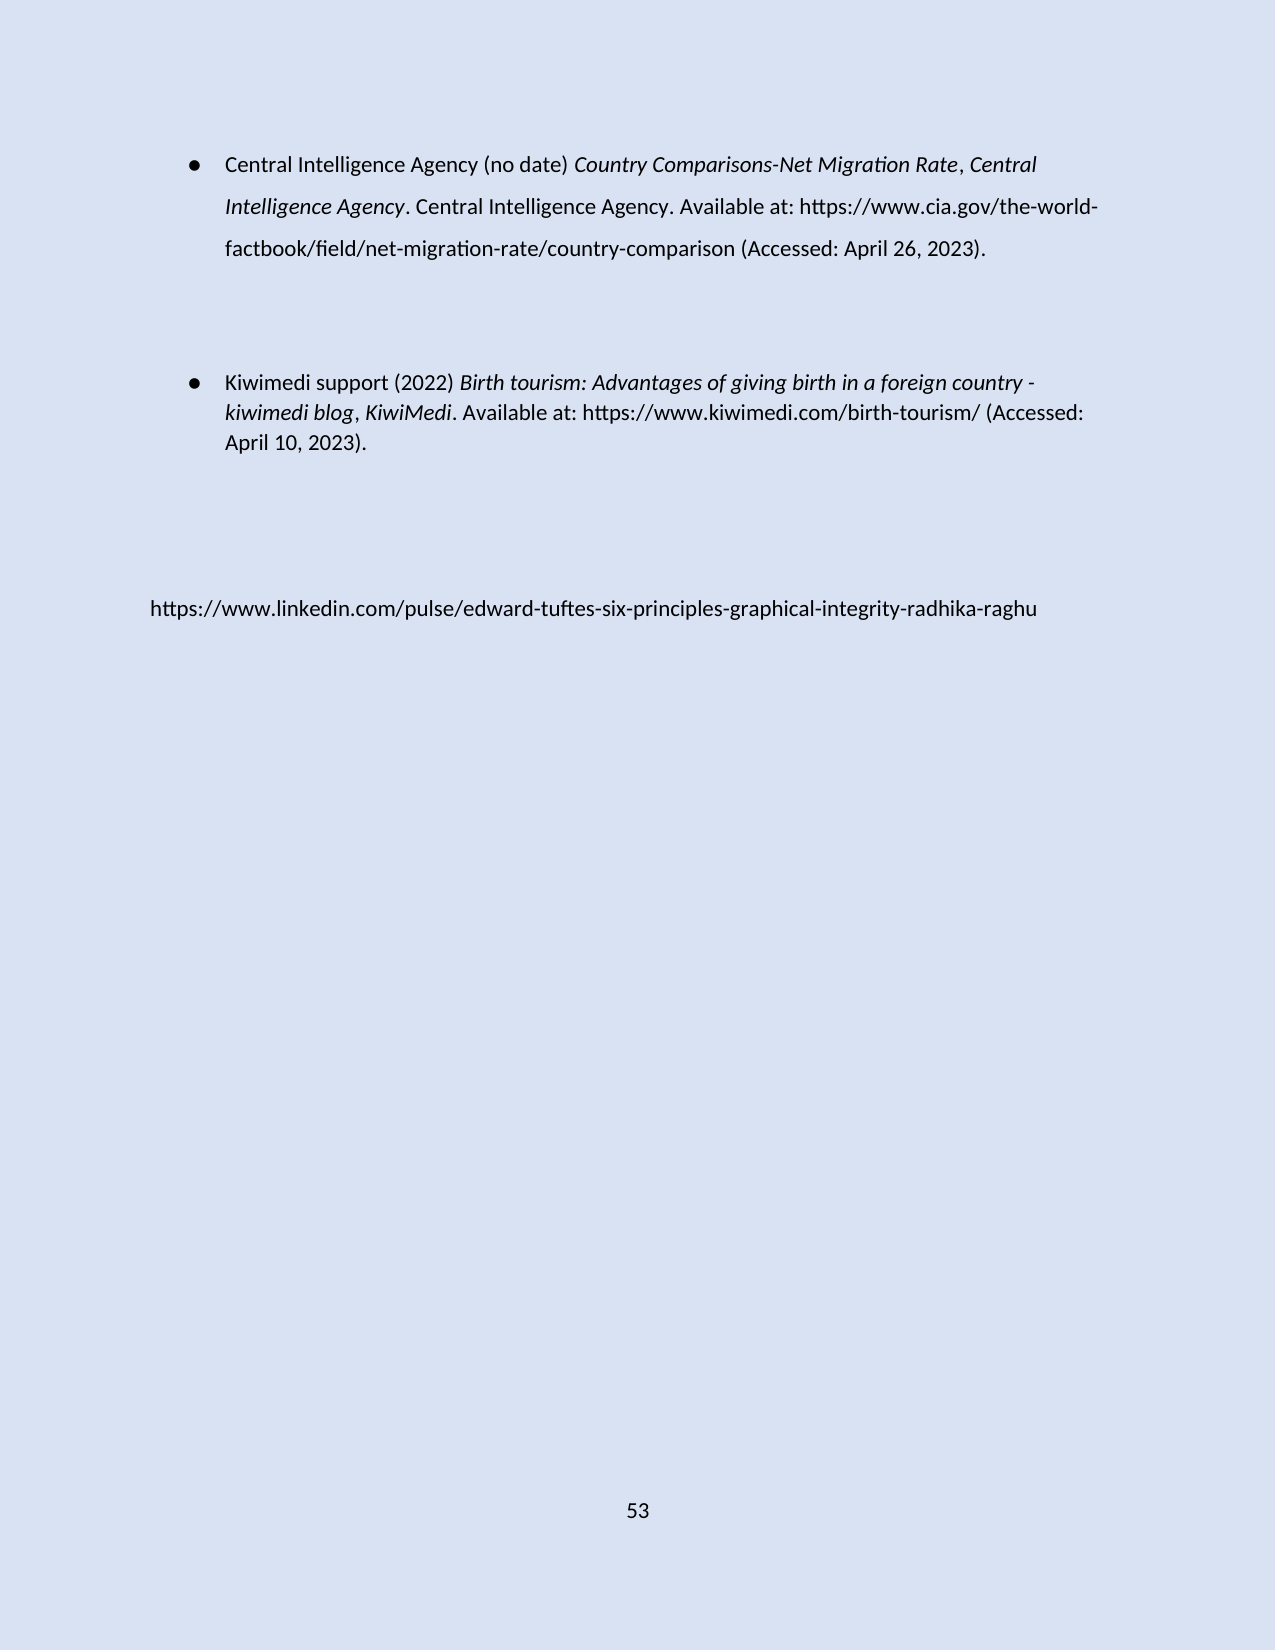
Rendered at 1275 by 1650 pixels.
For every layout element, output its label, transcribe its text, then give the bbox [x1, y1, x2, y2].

list Kiwimedi support (2022) Birth tourism: Advantages of giving birth in a foreign country - kiwimedi blog, KiwiMedi. Available at: https://www.kiwimedi.com/birth-tourism/ (Accessed: April 10, 2023). [187, 368, 1125, 456]
list Central Intelligence Agency (no date) Country Comparisons-Net Migration Rate, Central Intelligence Agency. Central Intelligence Agency. Available at: https://www.cia.gov/the-world-factbook/field/net-migration-rate/country-comparison (Accessed: April 26, 2023). [187, 150, 1125, 262]
text https://www.linkedin.com/pulse/edward-tuftes-six-principles-graphical-integrity-radhika-raghu [150, 594, 1125, 622]
